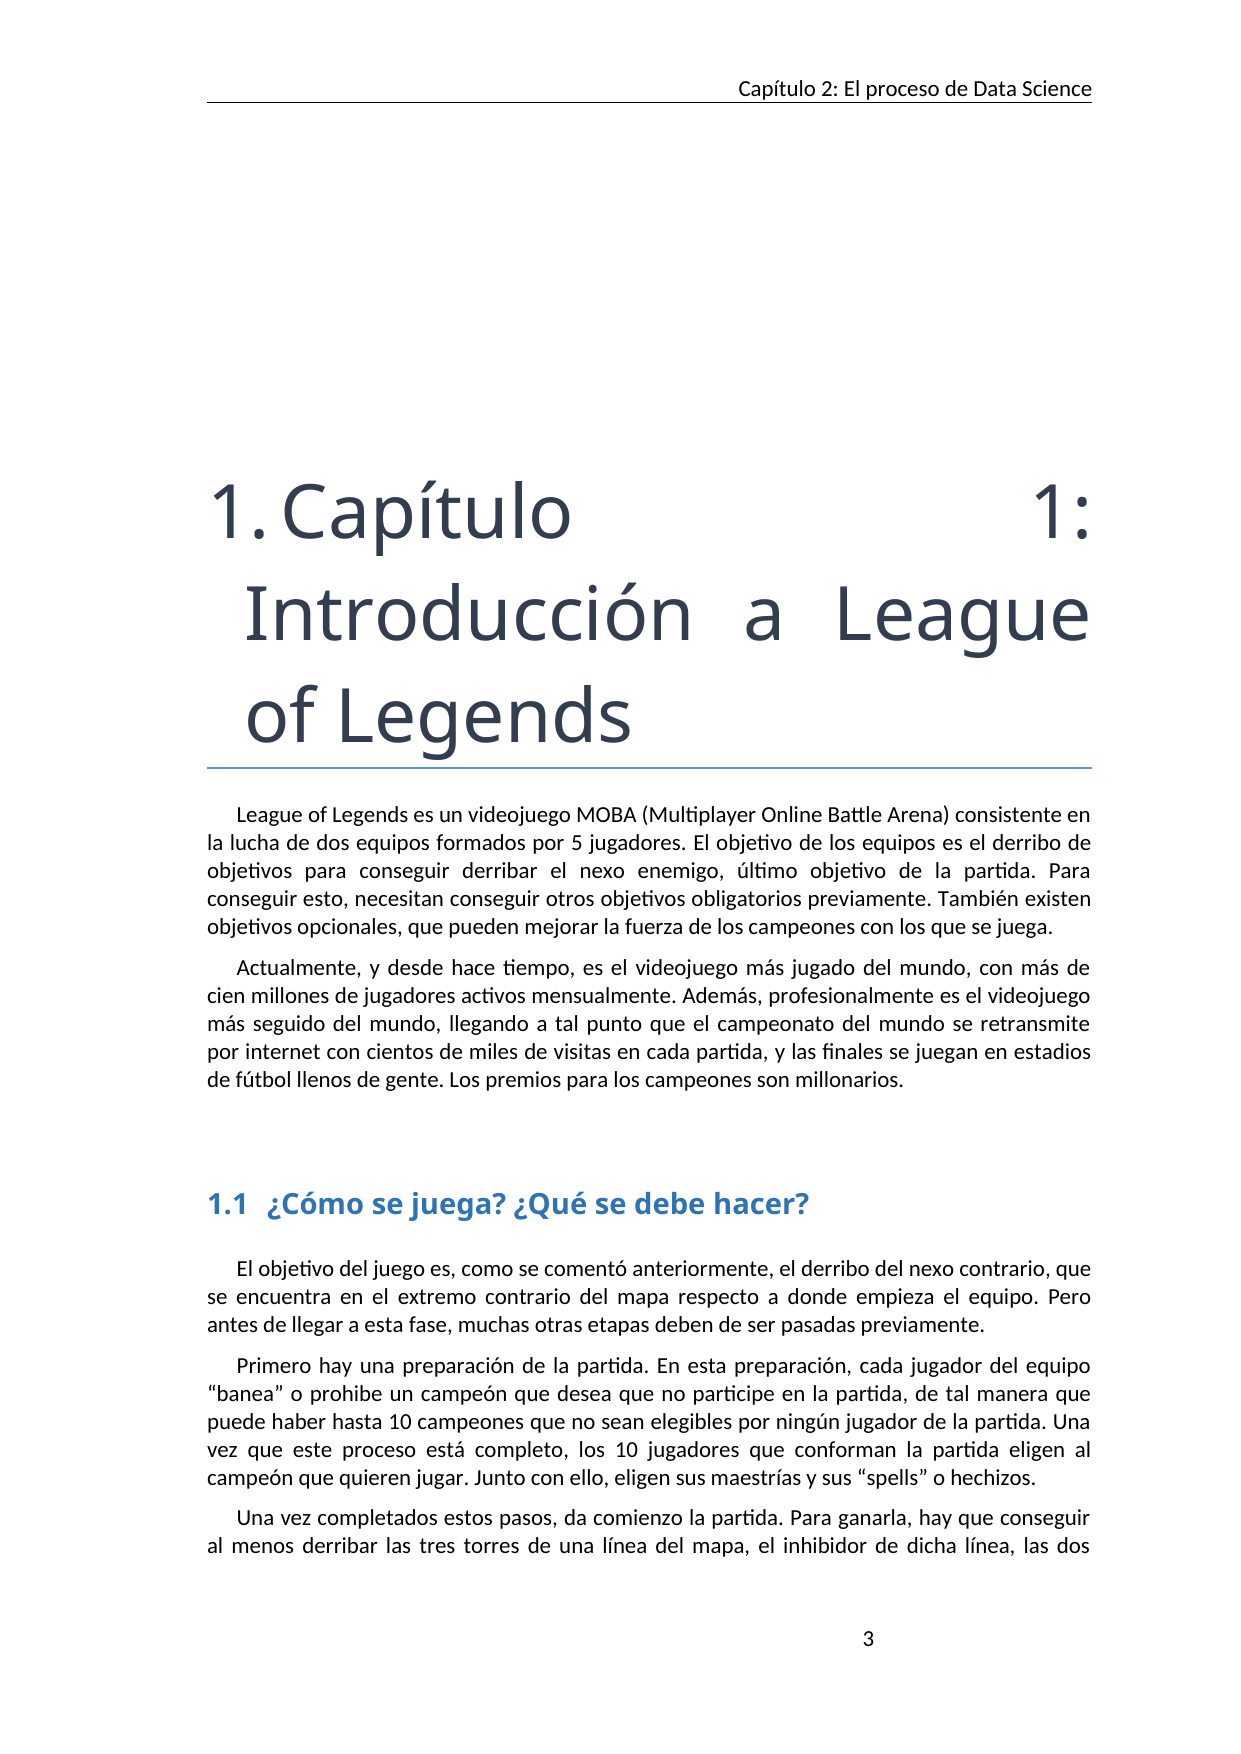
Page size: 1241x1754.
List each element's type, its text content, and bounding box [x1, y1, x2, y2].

subtitle Capítulo 1: Introducción a League of Legends [207, 458, 1092, 767]
text Primero hay una preparación de la partida. En esta preparación, cada jugador del equipo “banea” o prohibe un campeón que desea que no participe en la partida, de tal manera que puede haber hasta 10 campeones que no sean elegibles por ningún jugador de la partida. Una vez que este proceso está completo, los 10 jugadores que conforman la partida eligen al campeón que quieren jugar. Junto con ello, eligen sus maestrías y sus “spells” o hechizos. [207, 1351, 1092, 1491]
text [207, 1503, 1092, 1559]
text Actualmente, y desde hace tiempo, es el videojuego más jugado del mundo, con más de cien millones de jugadores activos mensualmente. Además, profesionalmente es el videojuego más seguido del mundo, llegando a tal punto que el campeonato del mundo se retransmite por internet con cientos de miles de visitas en cada partida, y las finales se juegan en estadios de fútbol llenos de gente. Los premios para los campeones son millonarios. [207, 953, 1092, 1093]
text League of Legends es un videojuego MOBA (Multiplayer Online Battle Arena) consistente en la lucha de dos equipos formados por 5 jugadores. El objetivo de los equipos es el derribo de objetivos para conseguir derribar el nexo enemigo, último objetivo de la partida. Para conseguir esto, necesitan conseguir otros objetivos obligatorios previamente. También existen objetivos opcionales, que pueden mejorar la fuerza de los campeones con los que se juega. [207, 800, 1092, 940]
text El objetivo del juego es, como se comentó anteriormente, el derribo del nexo contrario, que se encuentra en el extremo contrario del mapa respecto a donde empieza el equipo. Pero antes de llegar a esta fase, muchas otras etapas deben de ser pasadas previamente. [207, 1254, 1092, 1338]
subtitle ¿Cómo se juega? ¿Qué se debe hacer? [207, 1183, 1092, 1223]
